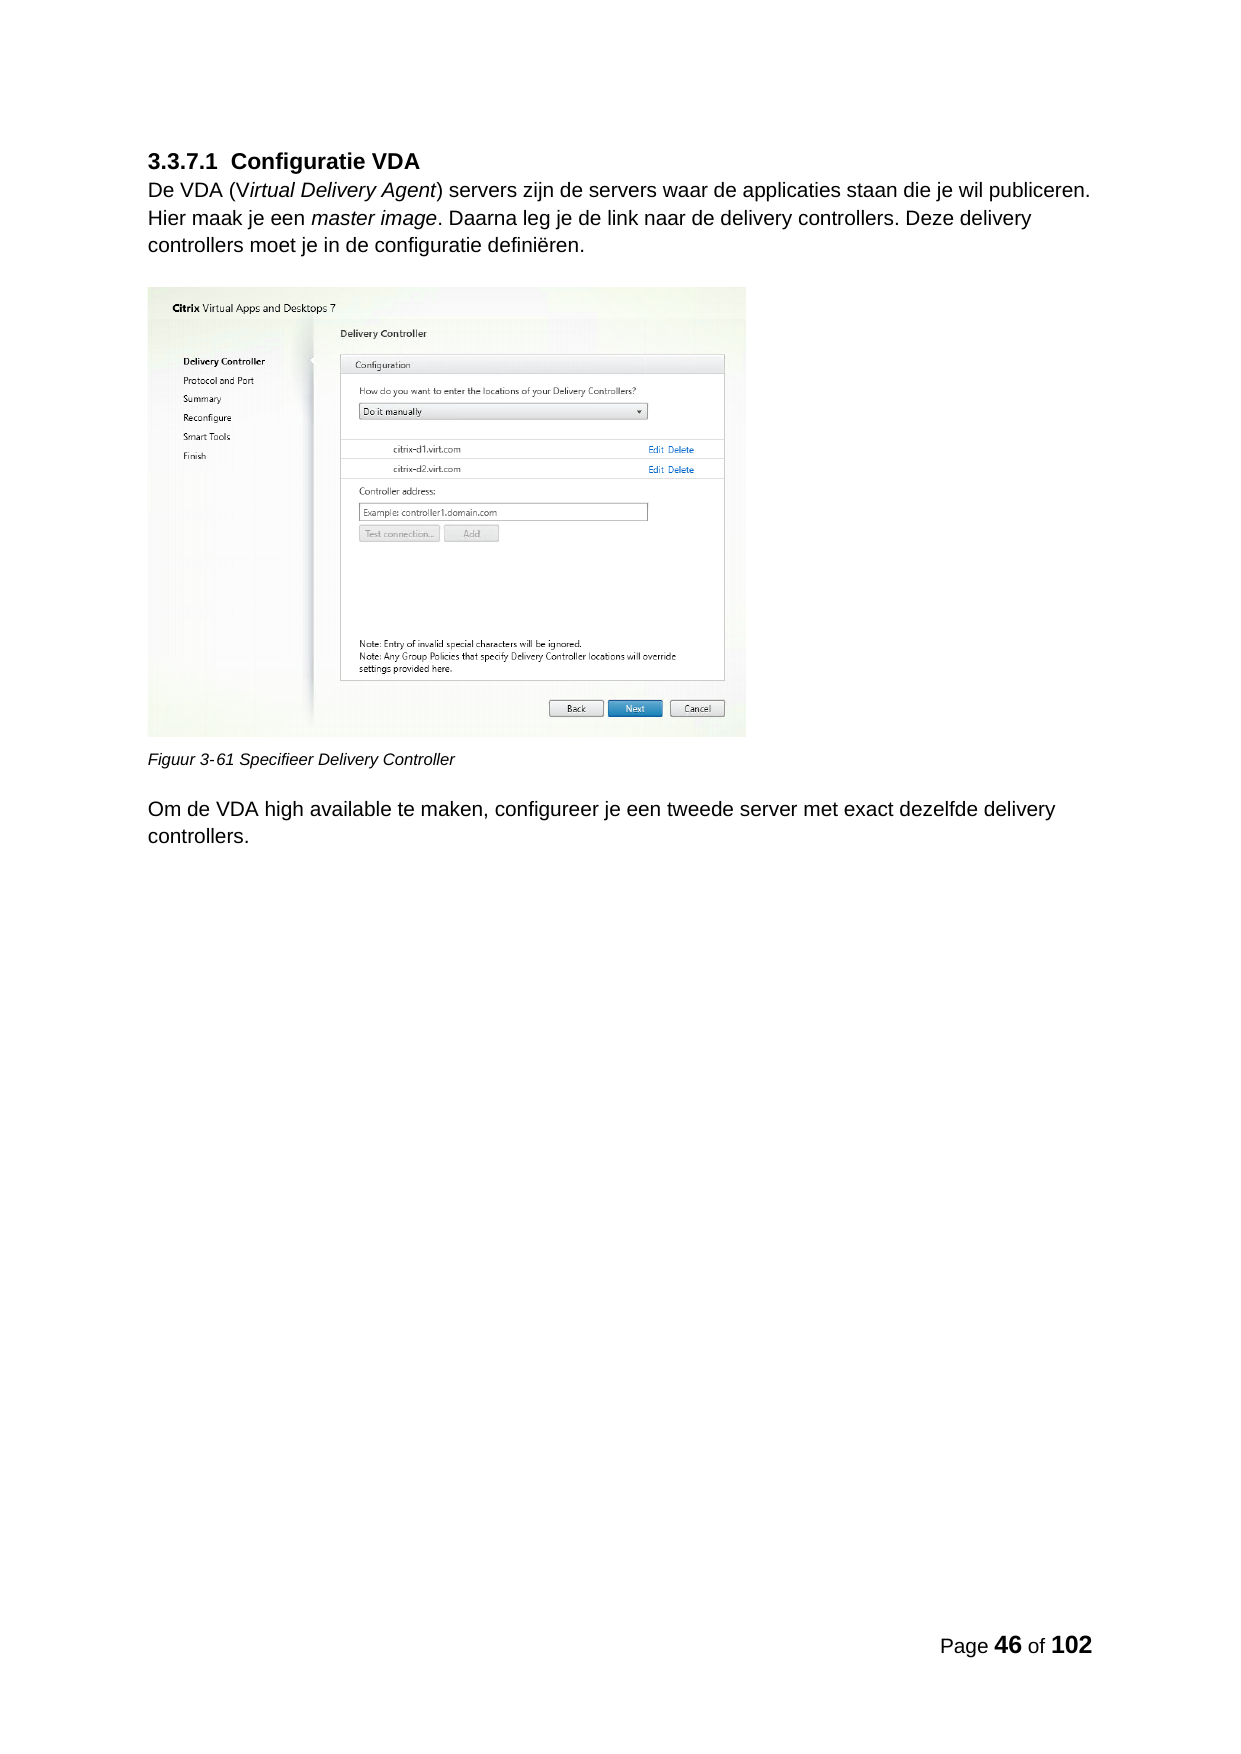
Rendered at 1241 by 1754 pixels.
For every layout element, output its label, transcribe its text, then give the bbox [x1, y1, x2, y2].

text De VDA (Virtual Delivery Agent) servers zijn de servers waar de applicaties staan die je wil publiceren. Hier maak je een master image. Daarna leg je de link naar de delivery controllers. Deze delivery controllers moet je in de configuratie definiëren. [148, 178, 1092, 257]
picture [147, 287, 746, 737]
subtitle Configuratie VDA [148, 148, 1092, 174]
text Om de VDA high available te maken, configureer je een tweede server met exact dezelfde delivery controllers. [148, 796, 1092, 848]
